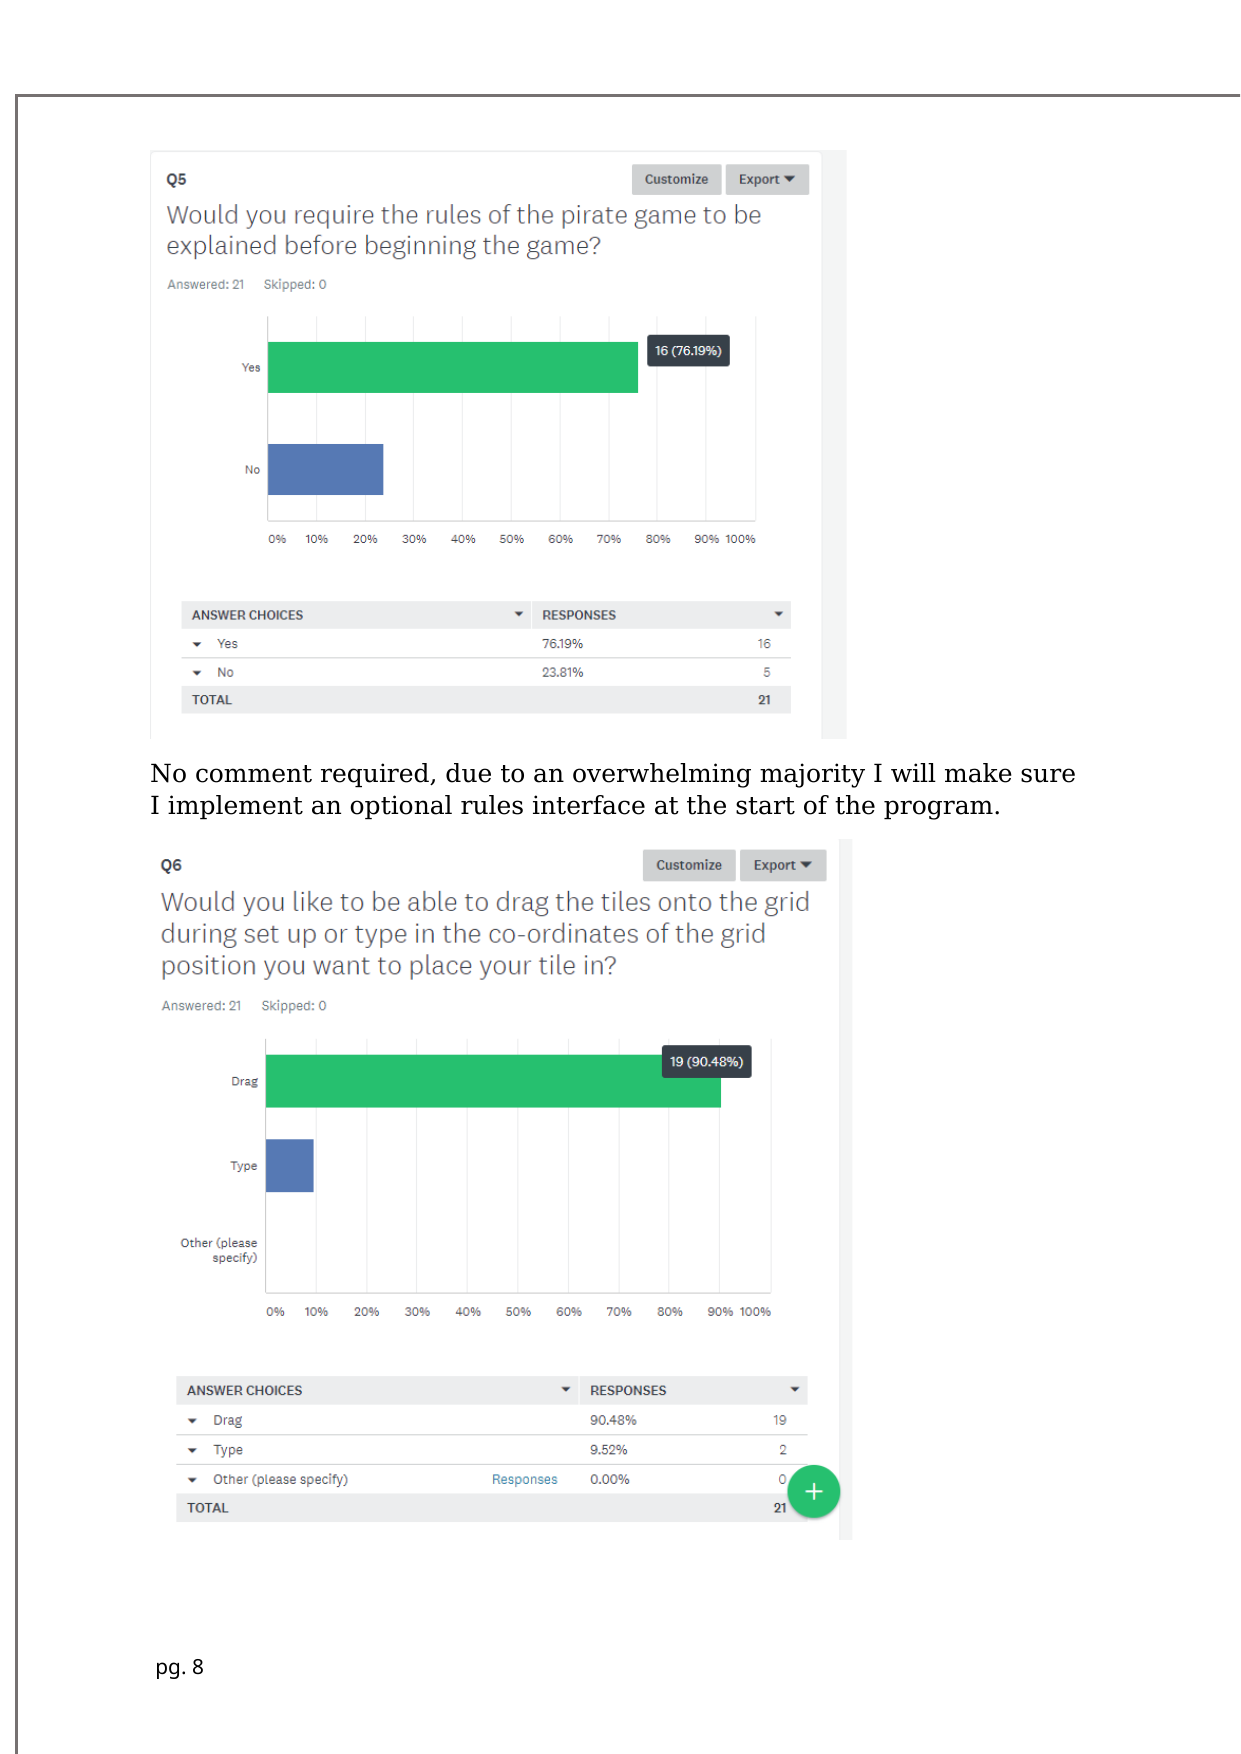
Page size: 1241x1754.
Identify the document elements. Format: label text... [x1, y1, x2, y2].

picture [150, 150, 847, 739]
picture [150, 839, 853, 1540]
text No comment required, due to an overwhelming majority I will make sure I implement an optional rules interface at the start of the program. [150, 758, 1090, 820]
